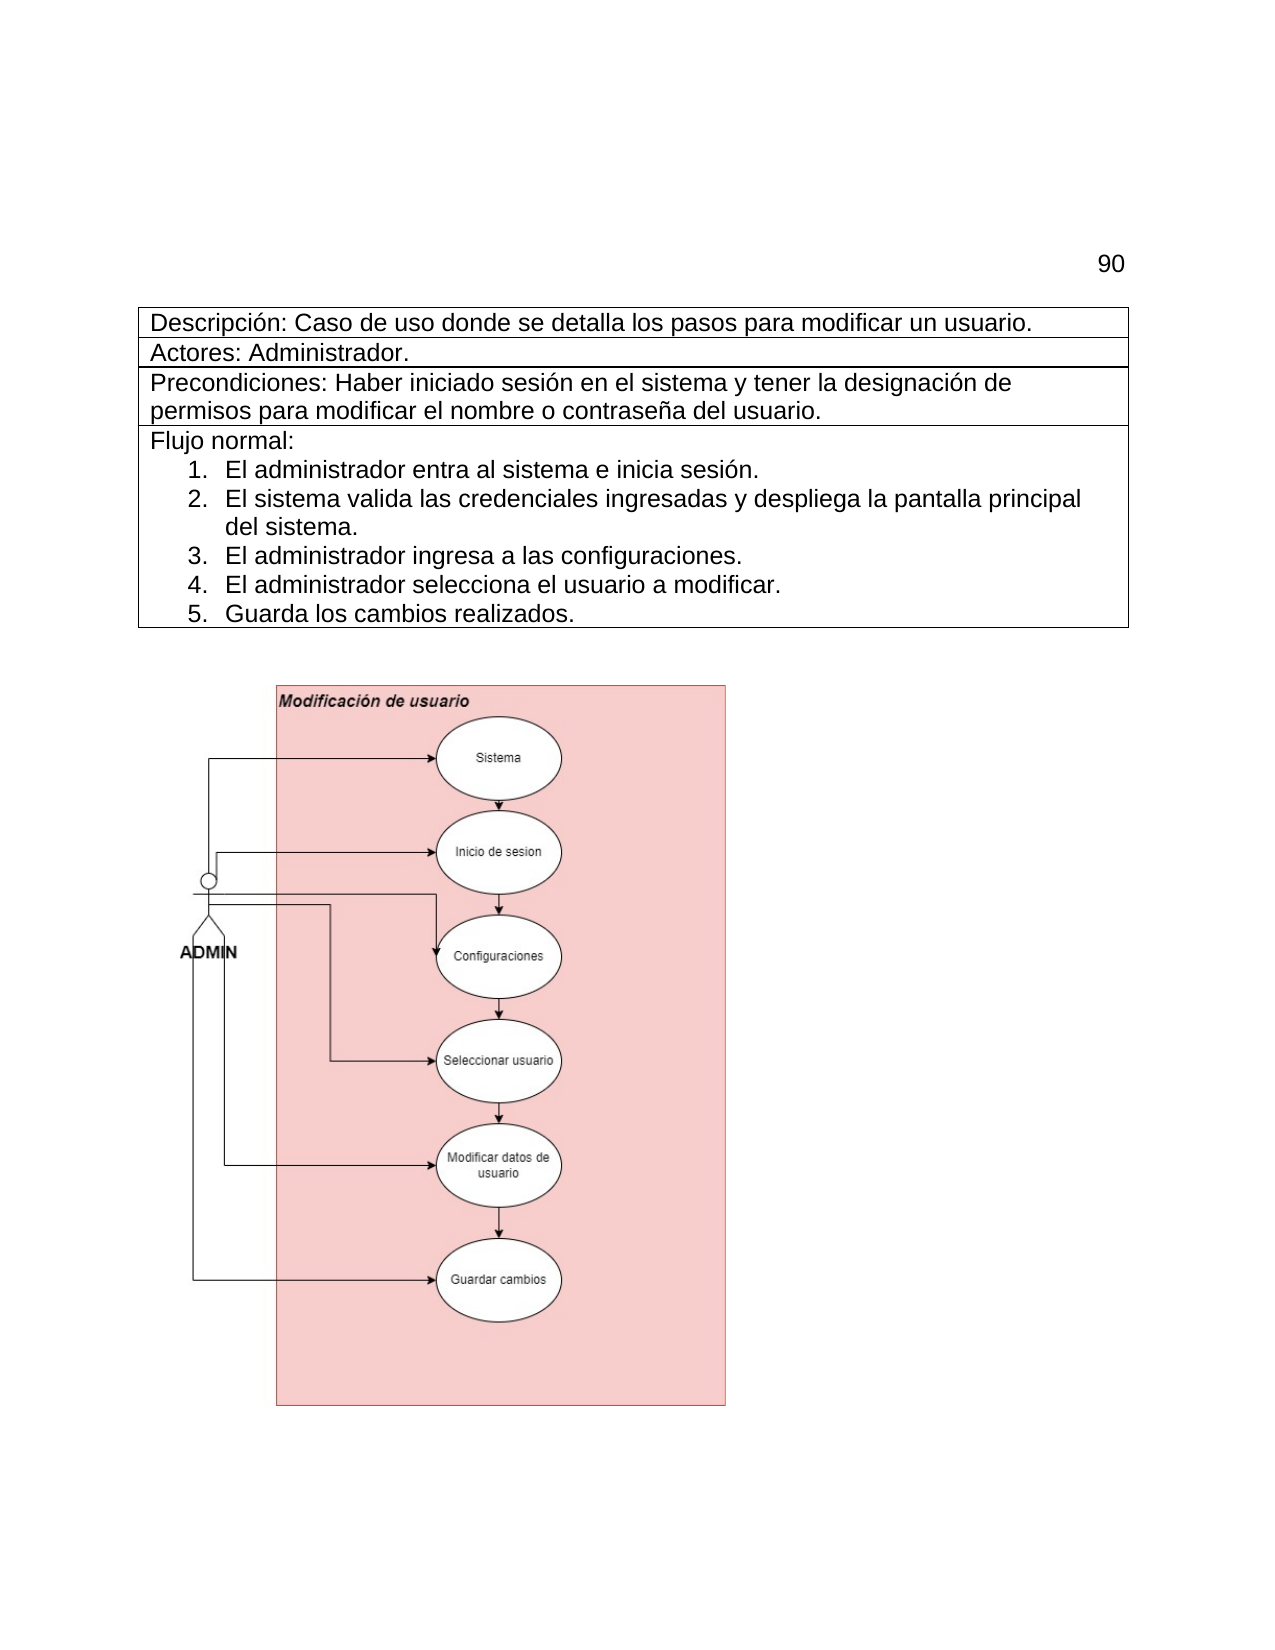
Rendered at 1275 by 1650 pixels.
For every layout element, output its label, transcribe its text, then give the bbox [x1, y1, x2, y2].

picture [179, 685, 726, 1406]
table_cell Actores: Administrador. [139, 338, 1128, 366]
table_cell Precondiciones: Haber iniciado sesión en el sistema y tener la designación de permisos para modificar el nombre o contraseña del usuario. [139, 368, 1128, 425]
table_cell Flujo normal: El administrador entra al sistema e inicia sesión. El sistema valida las credenciales ingresadas y despliega la pantalla principal del sistema. El administrador ingresa a las configuraciones. El administrador selecciona el usuario a modificar. Guarda los cambios realizados. [139, 426, 1128, 627]
table_cell Descripción: Caso de uso donde se detalla los pasos para modificar un usuario. [139, 308, 1128, 337]
